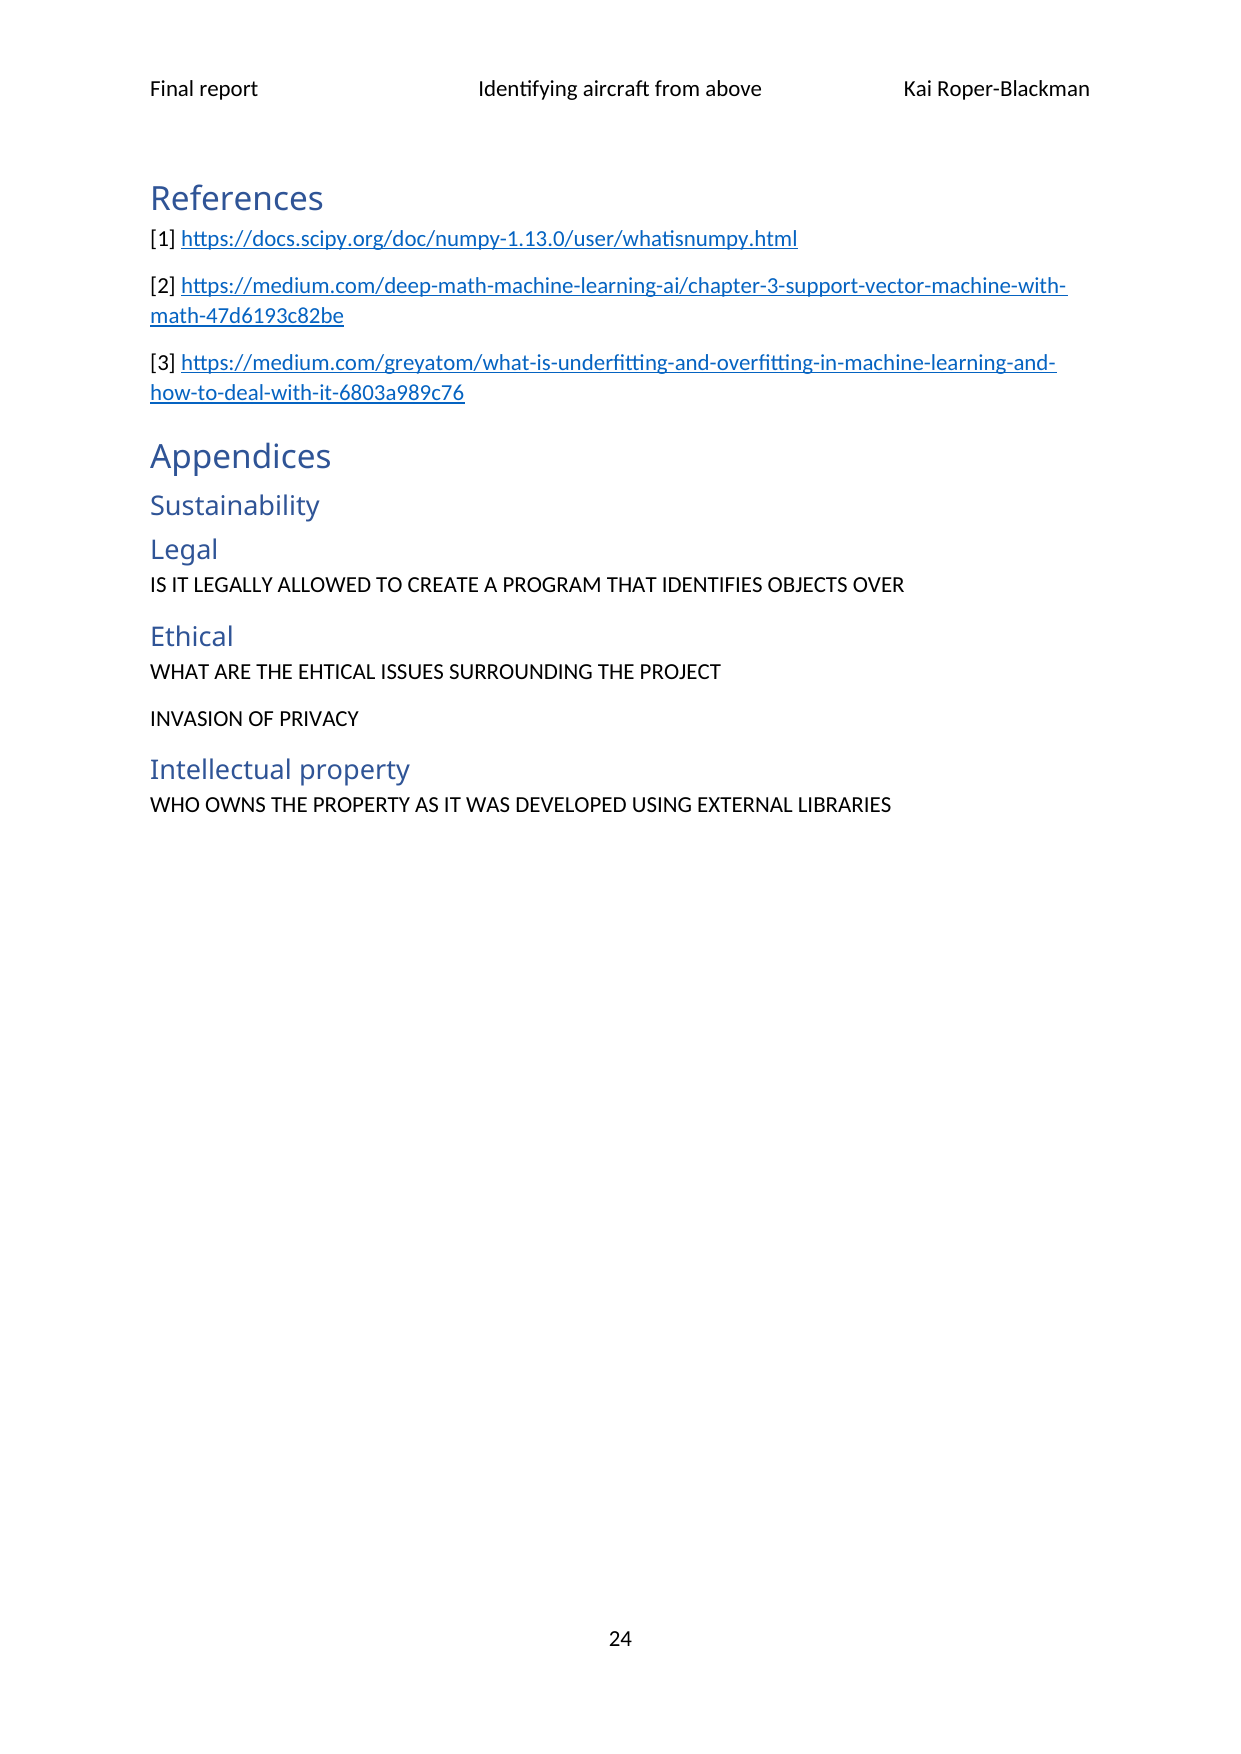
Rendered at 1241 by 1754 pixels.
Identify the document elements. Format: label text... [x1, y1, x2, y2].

text [3] https://medium.com/greyatom/what-is-underfitting-and-overfitting-in-machine-learning-and-how-to-deal-with-it-6803a989c76 [150, 348, 1090, 406]
text [1] https://docs.scipy.org/doc/numpy-1.13.0/user/whatisnumpy.html [150, 224, 1090, 252]
subtitle Legal [150, 530, 1090, 567]
subtitle Ethical [150, 617, 1090, 654]
text IS IT LEGALLY ALLOWED TO CREATE A PROGRAM THAT IDENTIFIES OBJECTS OVER [150, 570, 1090, 598]
subtitle Intellectual property [150, 751, 1090, 787]
text INVASION OF PRIVACY [150, 704, 1090, 732]
subtitle Appendices [150, 433, 1090, 479]
text WHAT ARE THE EHTICAL ISSUES SURROUNDING THE PROJECT [150, 657, 1090, 685]
subtitle Sustainability [150, 486, 1090, 523]
text WHO OWNS THE PROPERTY AS IT WAS DEVELOPED USING EXTERNAL LIBRARIES [150, 790, 1090, 818]
subtitle References [150, 175, 1090, 220]
text [2] https://medium.com/deep-math-machine-learning-ai/chapter-3-support-vector-machine-with-math-47d6193c82be [150, 271, 1090, 329]
